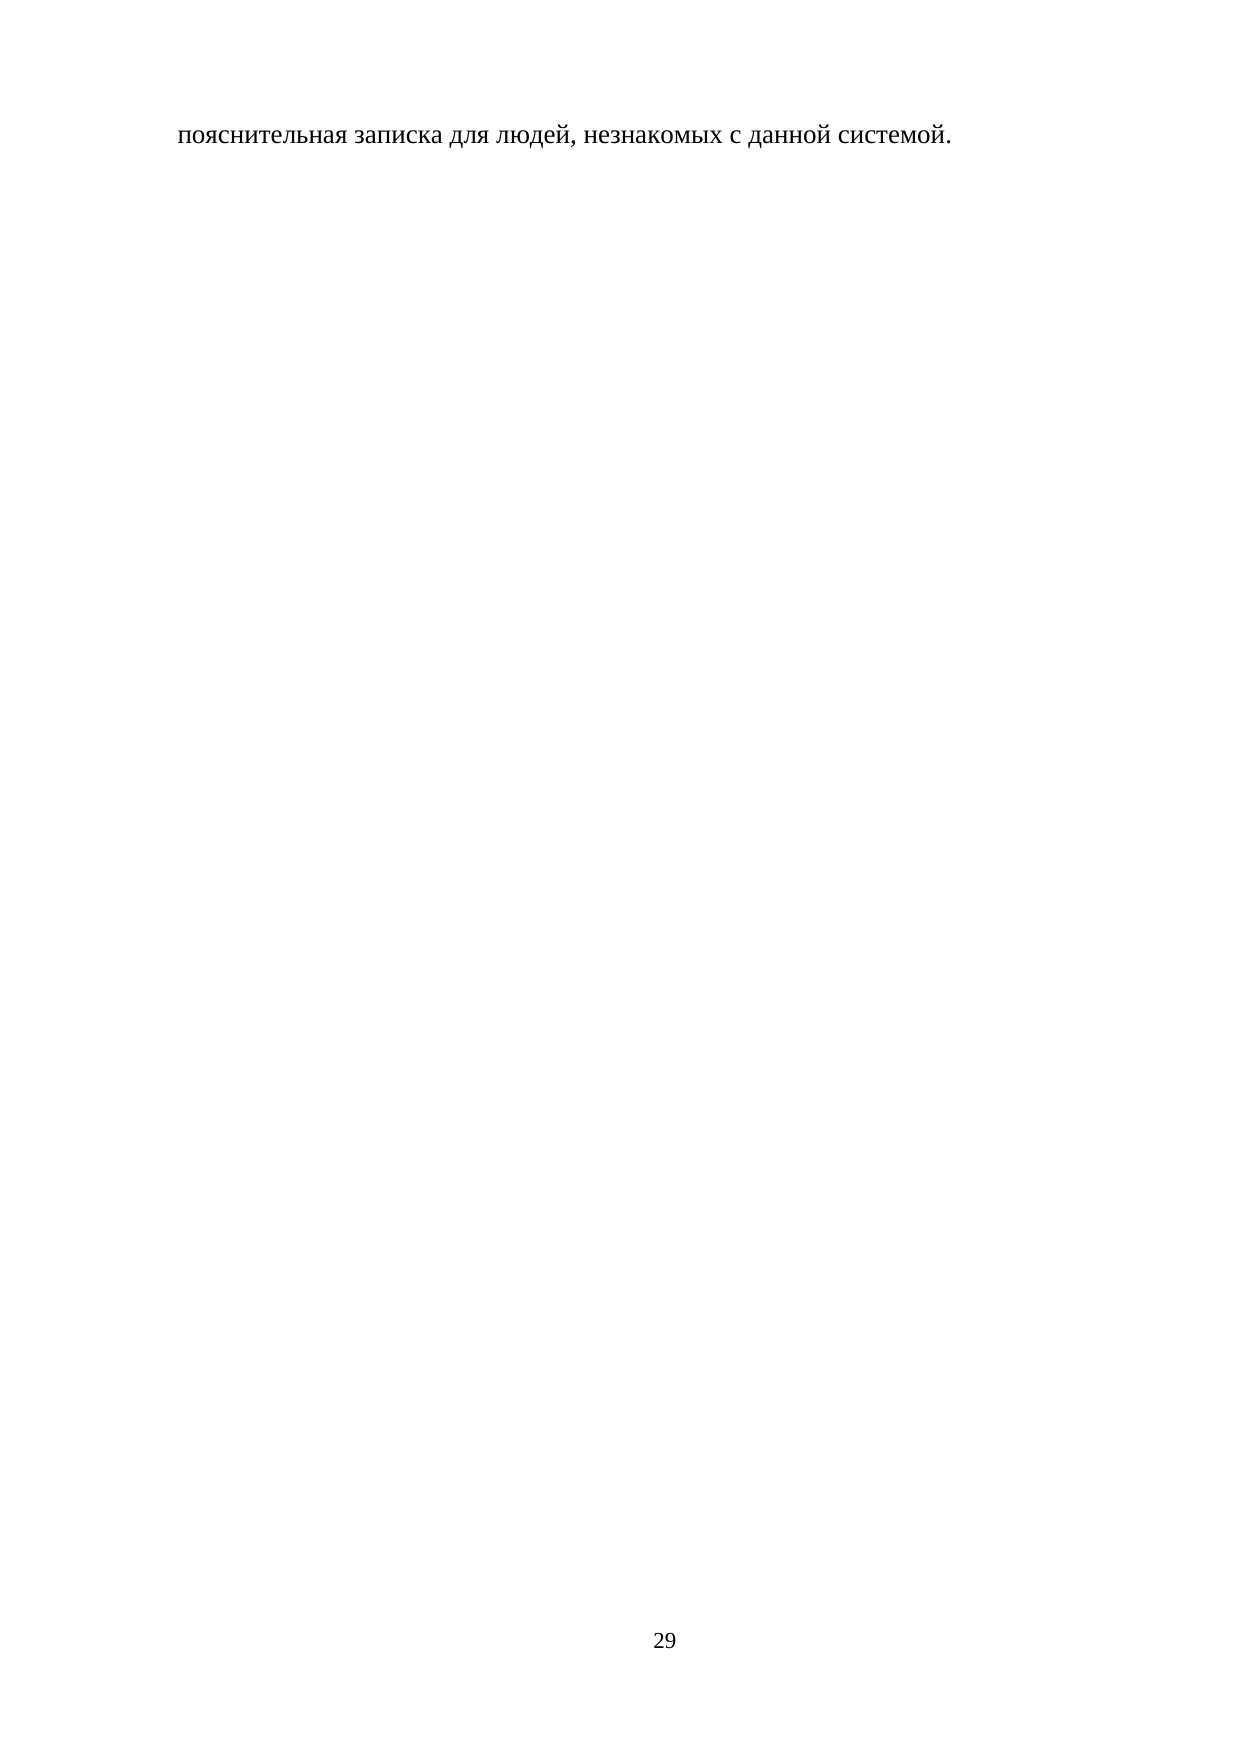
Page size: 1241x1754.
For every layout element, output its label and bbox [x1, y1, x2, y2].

text [177, 118, 1152, 149]
